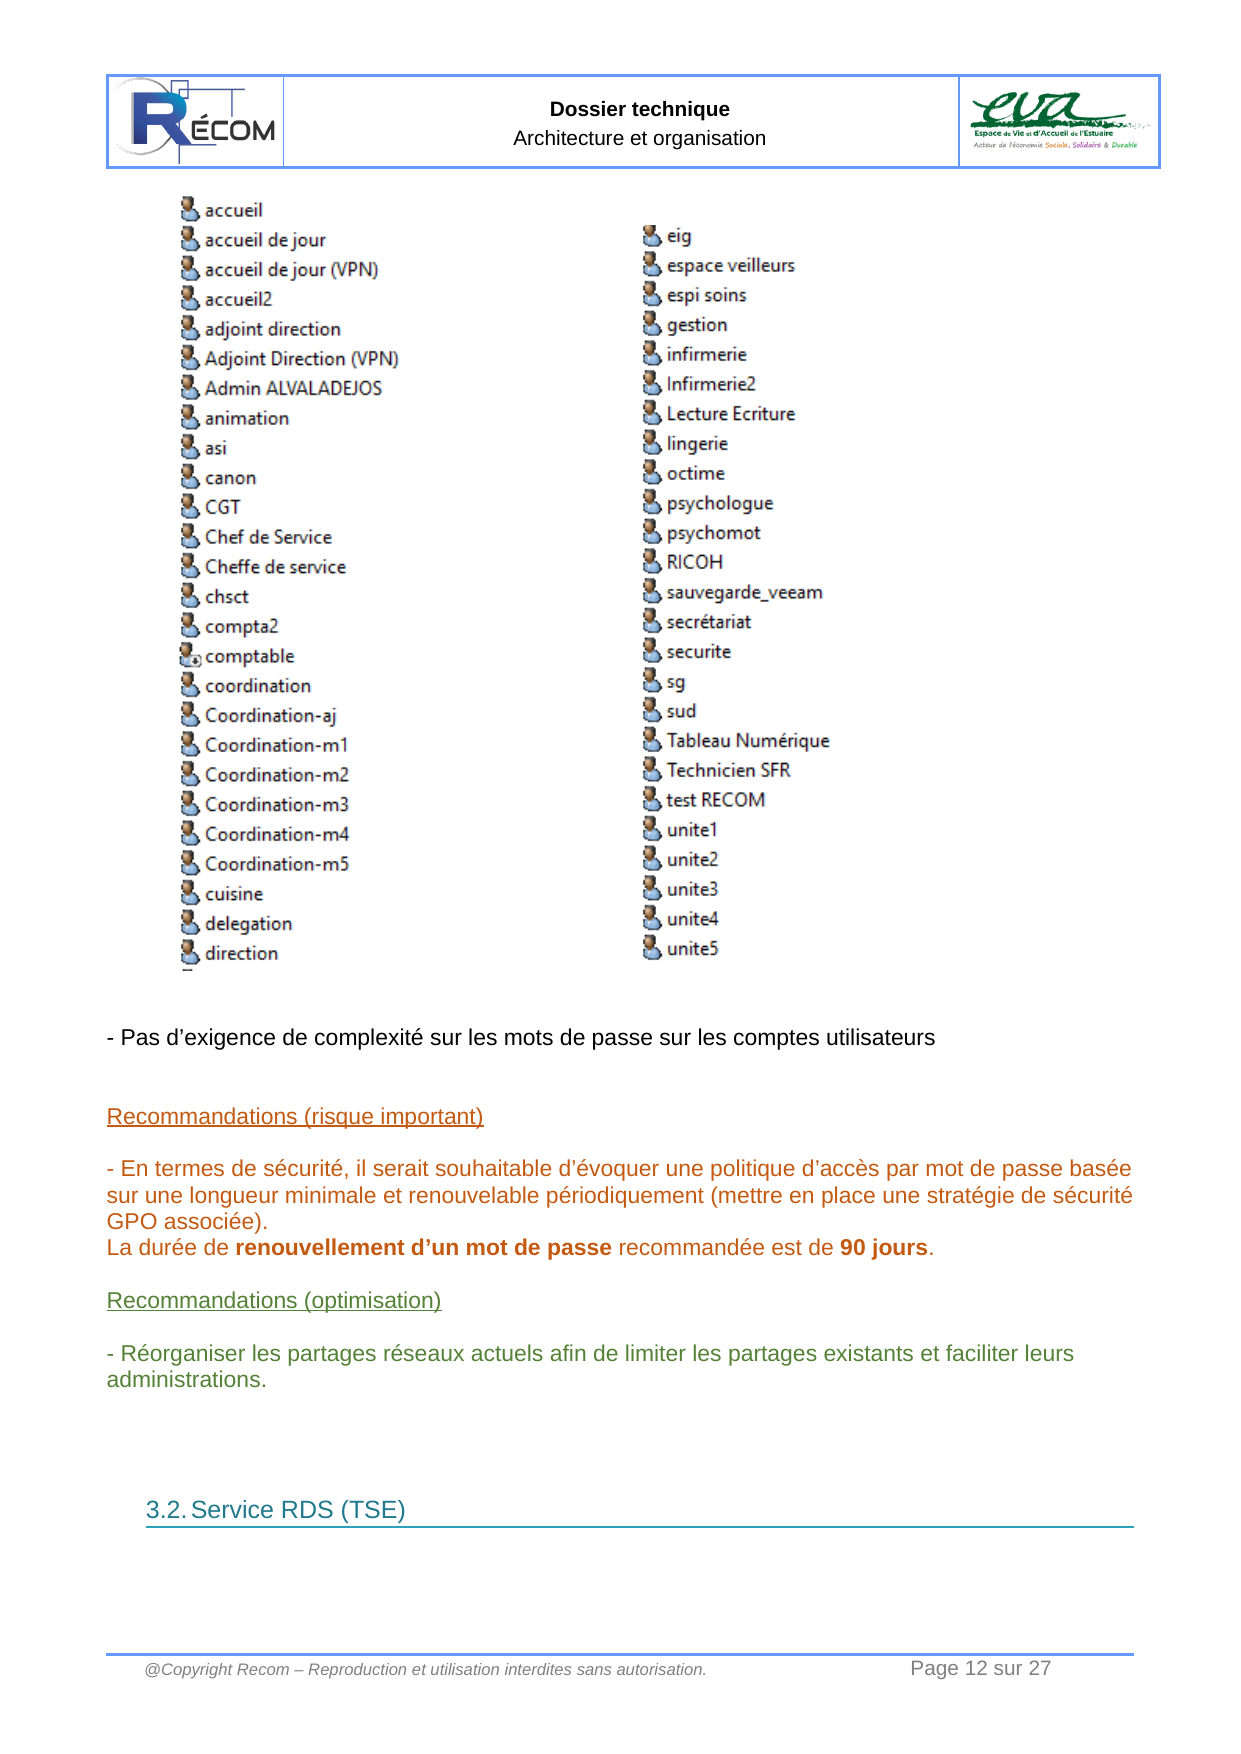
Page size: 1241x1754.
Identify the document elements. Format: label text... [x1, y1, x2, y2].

picture [169, 195, 625, 971]
subtitle Service RDS (TSE) [146, 1495, 1134, 1526]
text - En termes de sécurité, il serait souhaitable d’évoquer une politique d’accès par mot de passe basée sur une longueur minimale et renouvelable périodiquement (mettre en place une stratégie de sécurité GPO associée). [106, 1155, 1134, 1234]
picture [115, 77, 276, 166]
text Recommandations (risque important) [106, 1103, 1134, 1129]
text - Pas d’exigence de complexité sur les mots de passe sur les comptes utilisateurs [106, 1023, 1134, 1050]
picture [631, 225, 1108, 971]
text - Réorganiser les partages réseaux actuels afin de limiter les partages existants et faciliter leurs administrations. [106, 1340, 1134, 1392]
text La durée de renouvellement d’un mot de passe recommandée est de 90 jours. [106, 1234, 1134, 1261]
picture [969, 91, 1156, 152]
text Recommandations (optimisation) [106, 1287, 1134, 1313]
